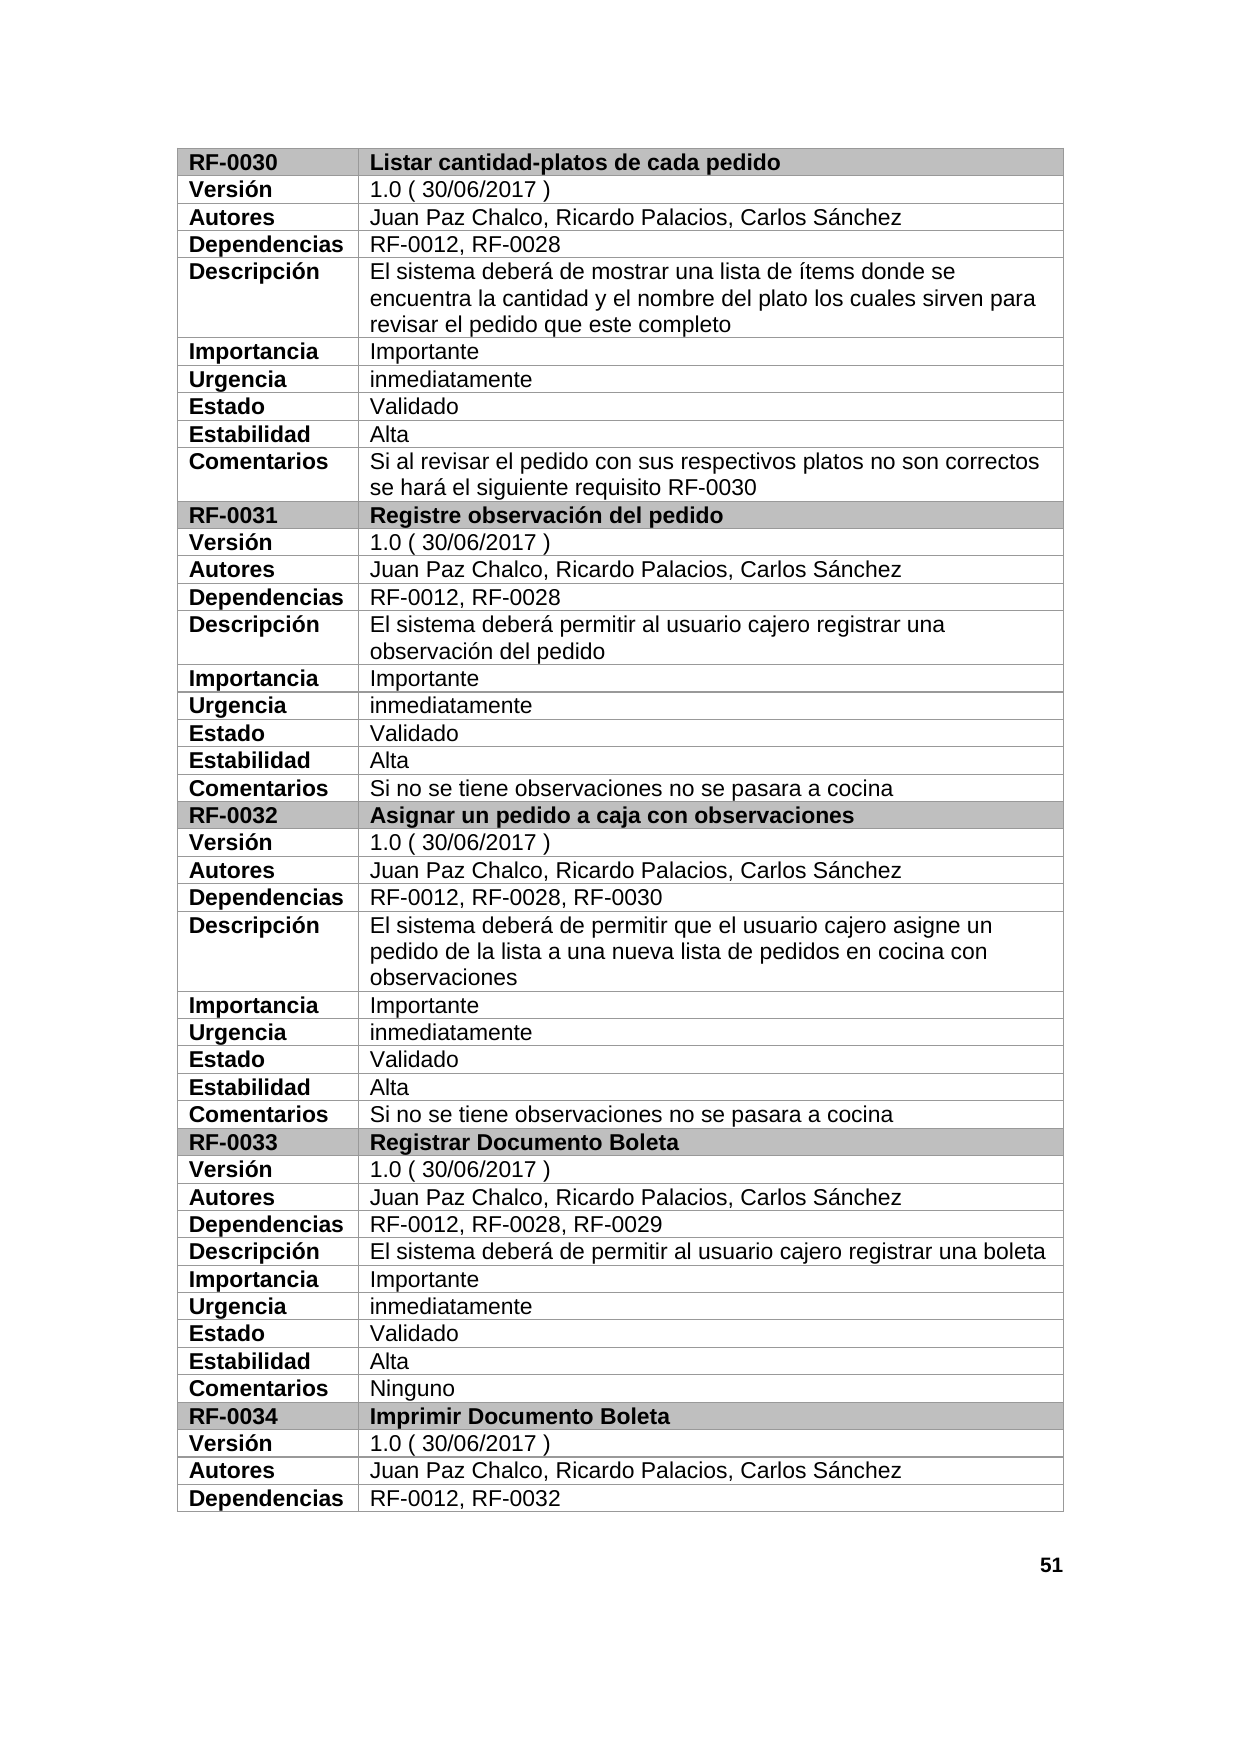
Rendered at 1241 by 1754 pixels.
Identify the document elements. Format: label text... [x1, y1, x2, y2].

table_cell inmediatamente [359, 366, 1063, 392]
table_cell inmediatamente [359, 1293, 1063, 1319]
table_cell 1.0 ( 30/06/2017 ) [359, 176, 1063, 202]
table_cell RF-0012, RF-0028 [359, 584, 1063, 610]
table_cell Asignar un pedido a caja con observaciones [359, 802, 1063, 828]
table_cell Estado [178, 1046, 358, 1073]
table_cell Dependencias [178, 1485, 358, 1511]
table_cell Descripción [178, 258, 358, 337]
table_cell 1.0 ( 30/06/2017 ) [359, 829, 1063, 856]
table_cell Autores [178, 1458, 358, 1484]
table_cell Versión [178, 1156, 358, 1182]
table_cell Juan Paz Chalco, Ricardo Palacios, Carlos Sánchez [359, 556, 1063, 583]
table_cell Validado [359, 720, 1063, 746]
table_cell Validado [359, 1046, 1063, 1073]
table_cell RF-0012, RF-0028, RF-0030 [359, 884, 1063, 911]
table_cell Urgencia [178, 366, 358, 392]
table_cell Juan Paz Chalco, Ricardo Palacios, Carlos Sánchez [359, 1458, 1063, 1484]
table_cell Si no se tiene observaciones no se pasara a cocina [359, 1101, 1063, 1128]
table_cell Alta [359, 747, 1063, 773]
table_cell Descripción [178, 1238, 358, 1264]
table_cell Autores [178, 204, 358, 230]
table_cell Importante [359, 665, 1063, 691]
table_cell Estabilidad [178, 1074, 358, 1100]
table_cell RF-0012, RF-0032 [359, 1485, 1063, 1511]
table_cell Autores [178, 556, 358, 583]
table_cell Estado [178, 720, 358, 746]
table_cell Registrar Documento Boleta [359, 1129, 1063, 1155]
table_cell Si no se tiene observaciones no se pasara a cocina [359, 775, 1063, 801]
table_cell 1.0 ( 30/06/2017 ) [359, 1156, 1063, 1182]
table_cell Imprimir Documento Boleta [359, 1403, 1063, 1429]
table_cell Importancia [178, 665, 358, 691]
table_cell Versión [178, 1430, 358, 1456]
table_cell 1.0 ( 30/06/2017 ) [359, 529, 1063, 555]
table_cell Importancia [178, 338, 358, 365]
table_cell Alta [359, 1348, 1063, 1374]
table_cell Urgencia [178, 693, 358, 719]
table_cell Comentarios [178, 448, 358, 501]
table_cell inmediatamente [359, 1019, 1063, 1045]
table_cell RF-0030 [178, 149, 358, 175]
table_cell RF-0032 [178, 802, 358, 828]
table_cell RF-0012, RF-0028, RF-0029 [359, 1211, 1063, 1237]
table_cell RF-0034 [178, 1403, 358, 1429]
table_cell Juan Paz Chalco, Ricardo Palacios, Carlos Sánchez [359, 204, 1063, 230]
table_cell Comentarios [178, 1101, 358, 1128]
table_cell Urgencia [178, 1293, 358, 1319]
table_cell Versión [178, 176, 358, 202]
table_cell RF-0012, RF-0028 [359, 231, 1063, 257]
table_cell Importante [359, 338, 1063, 365]
table_cell inmediatamente [359, 693, 1063, 719]
table_cell Descripción [178, 611, 358, 664]
table_cell Estabilidad [178, 1348, 358, 1374]
table_cell Autores [178, 1184, 358, 1210]
table_cell El sistema deberá de mostrar una lista de ítems donde se encuentra la cantidad y el nombre del plato los cuales sirven para revisar el pedido que este completo [359, 258, 1063, 337]
table_cell Comentarios [178, 1375, 358, 1402]
table_cell Estado [178, 393, 358, 419]
table_cell Importancia [178, 1266, 358, 1292]
table_cell Ninguno [359, 1375, 1063, 1402]
table_cell Urgencia [178, 1019, 358, 1045]
table_cell Estabilidad [178, 747, 358, 773]
table_cell Juan Paz Chalco, Ricardo Palacios, Carlos Sánchez [359, 857, 1063, 883]
table_cell Validado [359, 393, 1063, 419]
table_cell El sistema deberá de permitir al usuario cajero registrar una boleta [359, 1238, 1063, 1264]
table_cell Registre observación del pedido [359, 502, 1063, 528]
table_cell 1.0 ( 30/06/2017 ) [359, 1430, 1063, 1456]
table_cell Juan Paz Chalco, Ricardo Palacios, Carlos Sánchez [359, 1184, 1063, 1210]
table_cell Dependencias [178, 884, 358, 911]
table_cell El sistema deberá de permitir que el usuario cajero asigne un pedido de la lista a una nueva lista de pedidos en cocina con observaciones [359, 912, 1063, 991]
table_cell Importancia [178, 992, 358, 1018]
table_cell Si al revisar el pedido con sus respectivos platos no son correctos se hará el siguiente requisito RF-0030 [359, 448, 1063, 501]
table_cell Dependencias [178, 1211, 358, 1237]
table_cell Comentarios [178, 775, 358, 801]
table_cell Estabilidad [178, 421, 358, 447]
table_cell Dependencias [178, 231, 358, 257]
table_cell Versión [178, 829, 358, 856]
table_cell Alta [359, 1074, 1063, 1100]
table_cell Versión [178, 529, 358, 555]
table_cell Importante [359, 1266, 1063, 1292]
table_cell Descripción [178, 912, 358, 991]
table_cell RF-0033 [178, 1129, 358, 1155]
table_cell El sistema deberá permitir al usuario cajero registrar una observación del pedido [359, 611, 1063, 664]
table_cell Validado [359, 1320, 1063, 1347]
table_cell Autores [178, 857, 358, 883]
table_cell Listar cantidad-platos de cada pedido [359, 149, 1063, 175]
table_cell Alta [359, 421, 1063, 447]
table_cell Estado [178, 1320, 358, 1347]
table_cell RF-0031 [178, 502, 358, 528]
table_cell Importante [359, 992, 1063, 1018]
table_cell Dependencias [178, 584, 358, 610]
